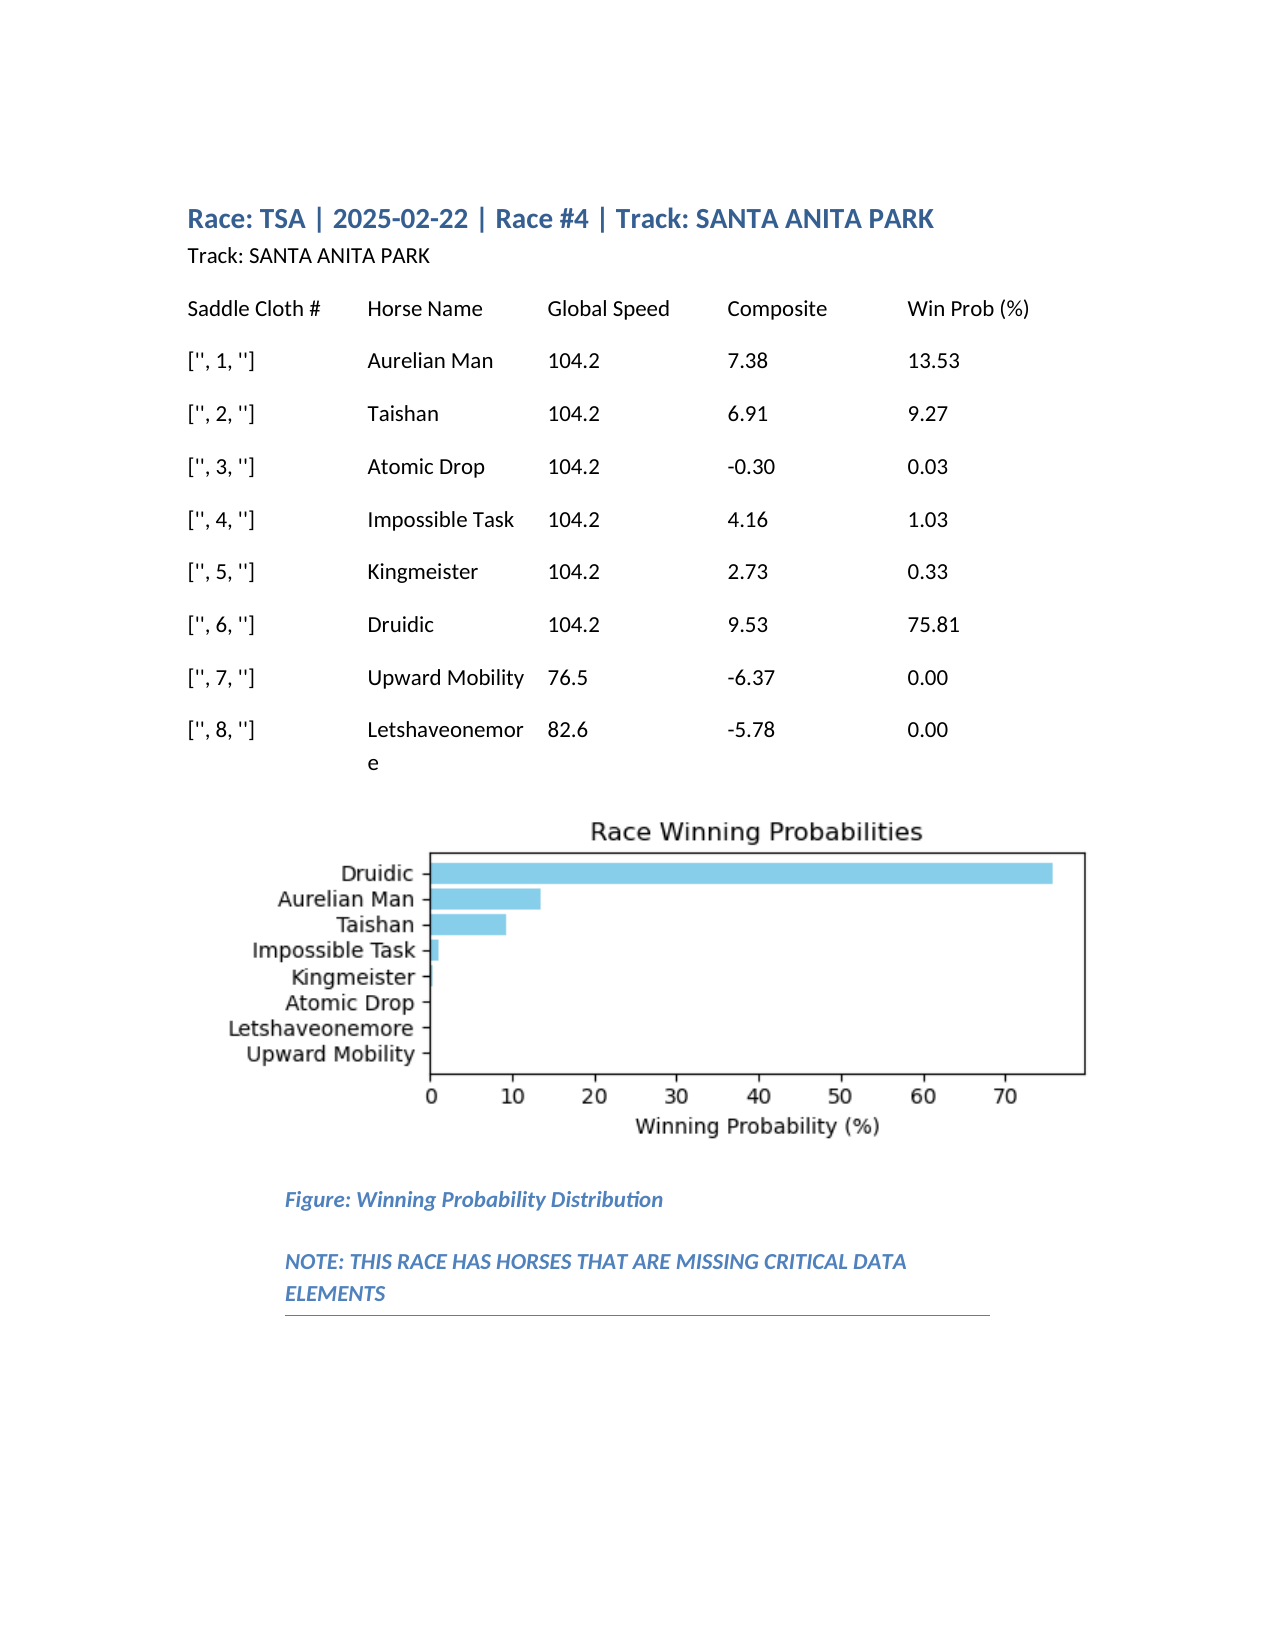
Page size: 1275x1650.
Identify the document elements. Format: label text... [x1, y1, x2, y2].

subtitle Race: TSA | 2025-02-22 | Race #4 | Track: SANTA ANITA PARK [187, 200, 1087, 236]
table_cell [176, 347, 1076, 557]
picture [206, 800, 1107, 1161]
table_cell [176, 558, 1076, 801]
text Figure: Winning Probability Distribution [285, 1186, 990, 1213]
text Track: SANTA ANITA PARK [187, 241, 1087, 269]
text NOTE: THIS RACE HAS HORSES THAT ARE MISSING CRITICAL DATA ELEMENTS [285, 1247, 990, 1315]
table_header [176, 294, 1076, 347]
